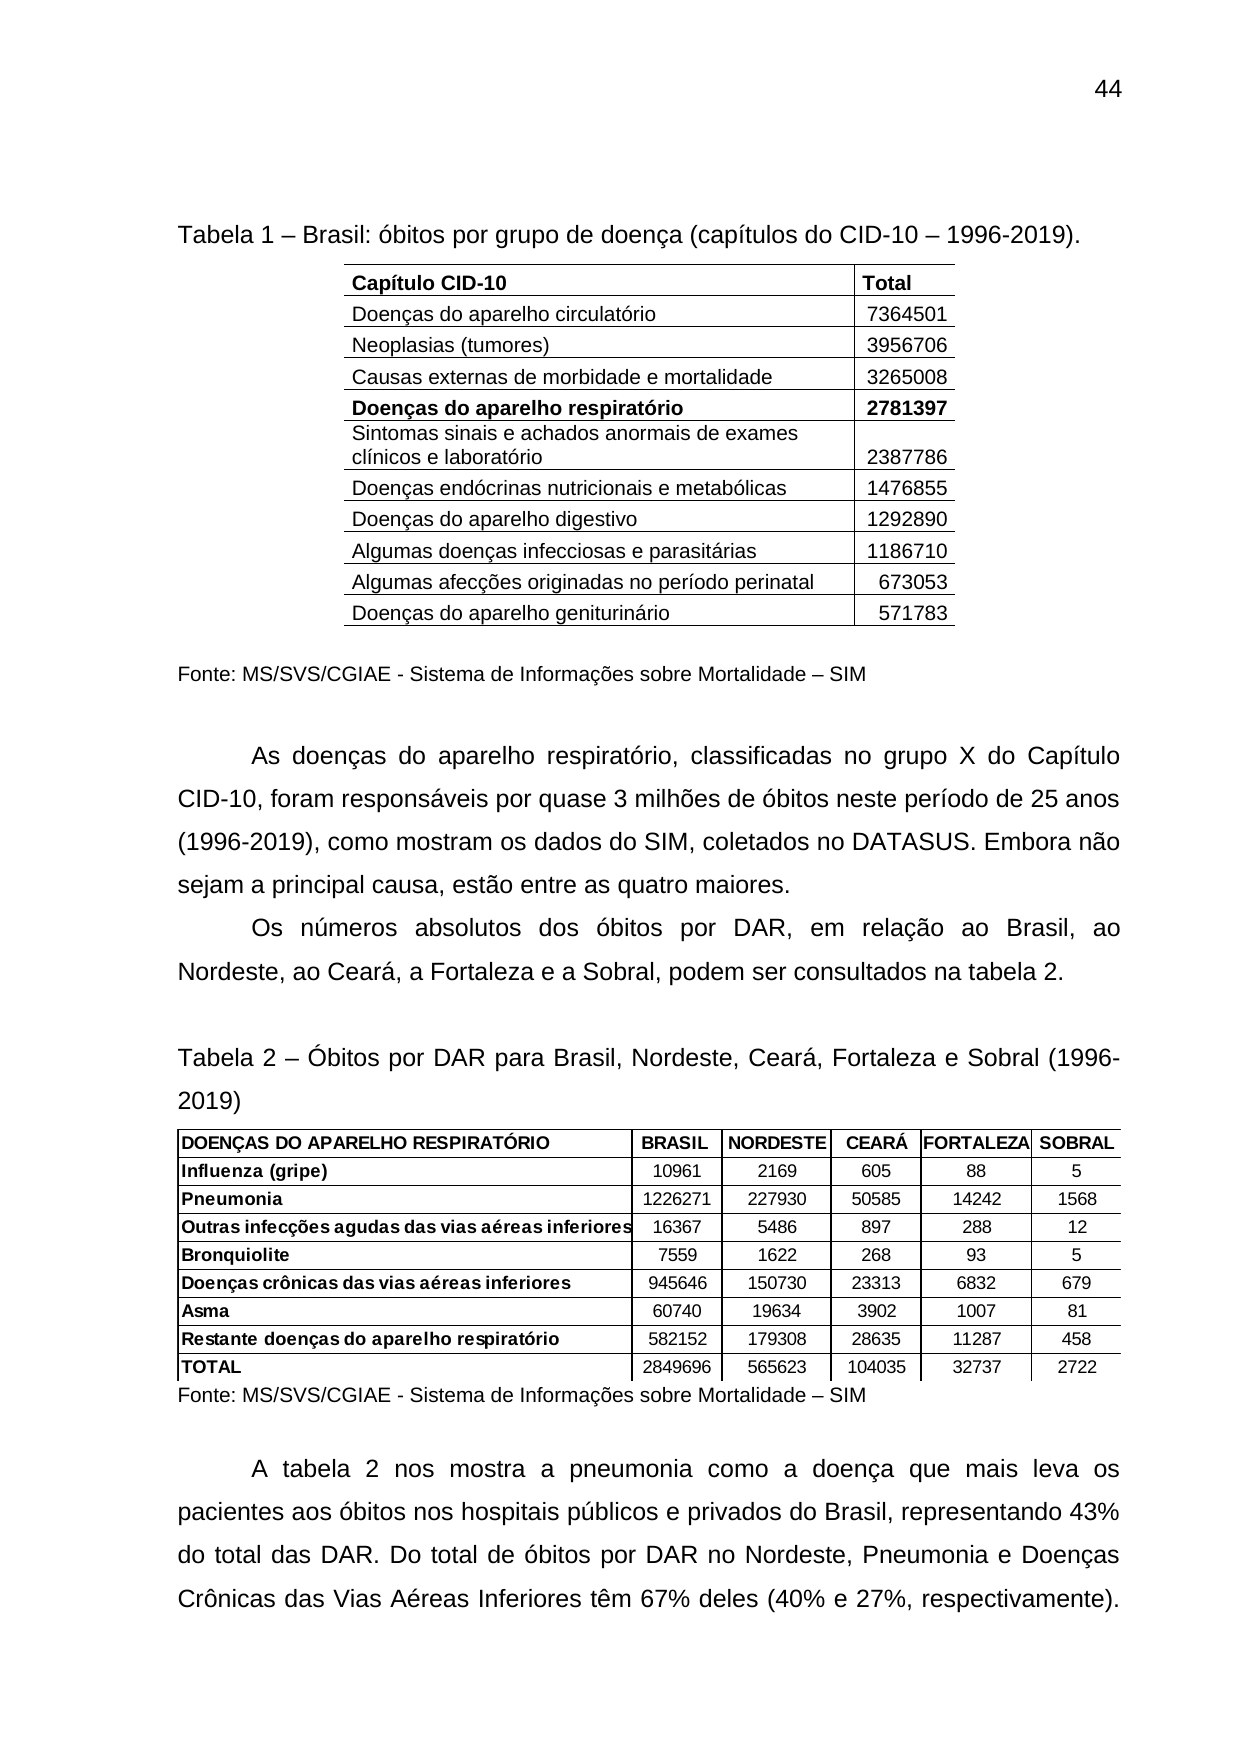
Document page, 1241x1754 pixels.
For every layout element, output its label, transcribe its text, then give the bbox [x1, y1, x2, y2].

table_cell 673053 [855, 564, 955, 594]
table_header Total [855, 265, 955, 295]
table_cell 571783 [855, 595, 955, 625]
table_cell Doenças do aparelho geniturinário [344, 595, 854, 625]
table_cell 2387786 [855, 421, 955, 469]
table_cell Doenças do aparelho circulatório [344, 296, 854, 326]
table_cell Algumas afecções originadas no período perinatal [344, 564, 854, 594]
table_cell Neoplasias (tumores) [344, 327, 854, 357]
table_cell 3956706 [855, 327, 955, 357]
table_cell Doenças endócrinas nutricionais e metabólicas [344, 470, 854, 500]
table_cell 7364501 [855, 296, 955, 326]
table_cell Sintomas sinais e achados anormais de exames clínicos e laboratório [344, 421, 854, 469]
table_cell 1476855 [855, 470, 955, 500]
text Tabela 2 – Óbitos por DAR para Brasil, Nordeste, Ceará, Fortaleza e Sobral (1996-2019) [177, 1043, 1122, 1115]
table_cell 3265008 [855, 358, 955, 388]
table_cell Algumas doenças infecciosas e parasitárias [344, 532, 854, 562]
table_cell Doenças do aparelho respiratório [344, 390, 854, 420]
text Tabela 1 – Brasil: óbitos por grupo de doença (capítulos do CID-10 – 1996-2019). [177, 220, 1122, 249]
text Os números absolutos dos óbitos por DAR, em relação ao Brasil, ao Nordeste, ao Ceará, a Fortaleza e a Sobral, podem ser consultados na tabela 2. [177, 913, 1122, 985]
text Fonte: MS/SVS/CGIAE - Sistema de Informações sobre Mortalidade – SIM [177, 626, 1122, 686]
table_cell 1292890 [855, 501, 955, 531]
table_cell 2781397 [855, 390, 955, 420]
table_header Capítulo CID-10 [344, 265, 854, 295]
text As doenças do aparelho respiratório, classificadas no grupo X do Capítulo CID-10, foram responsáveis por quase 3 milhões de óbitos neste período de 25 anos (1996-2019), como mostram os dados do SIM, coletados no DATASUS. Embora não sejam a principal causa, estão entre as quatro maiores. [177, 741, 1122, 899]
table_cell Doenças do aparelho digestivo [344, 501, 854, 531]
table_cell Causas externas de morbidade e mortalidade [344, 358, 854, 388]
text Fonte: MS/SVS/CGIAE - Sistema de Informações sobre Mortalidade – SIM [177, 1382, 1122, 1406]
table_cell 1186710 [855, 532, 955, 562]
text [177, 1454, 1122, 1612]
